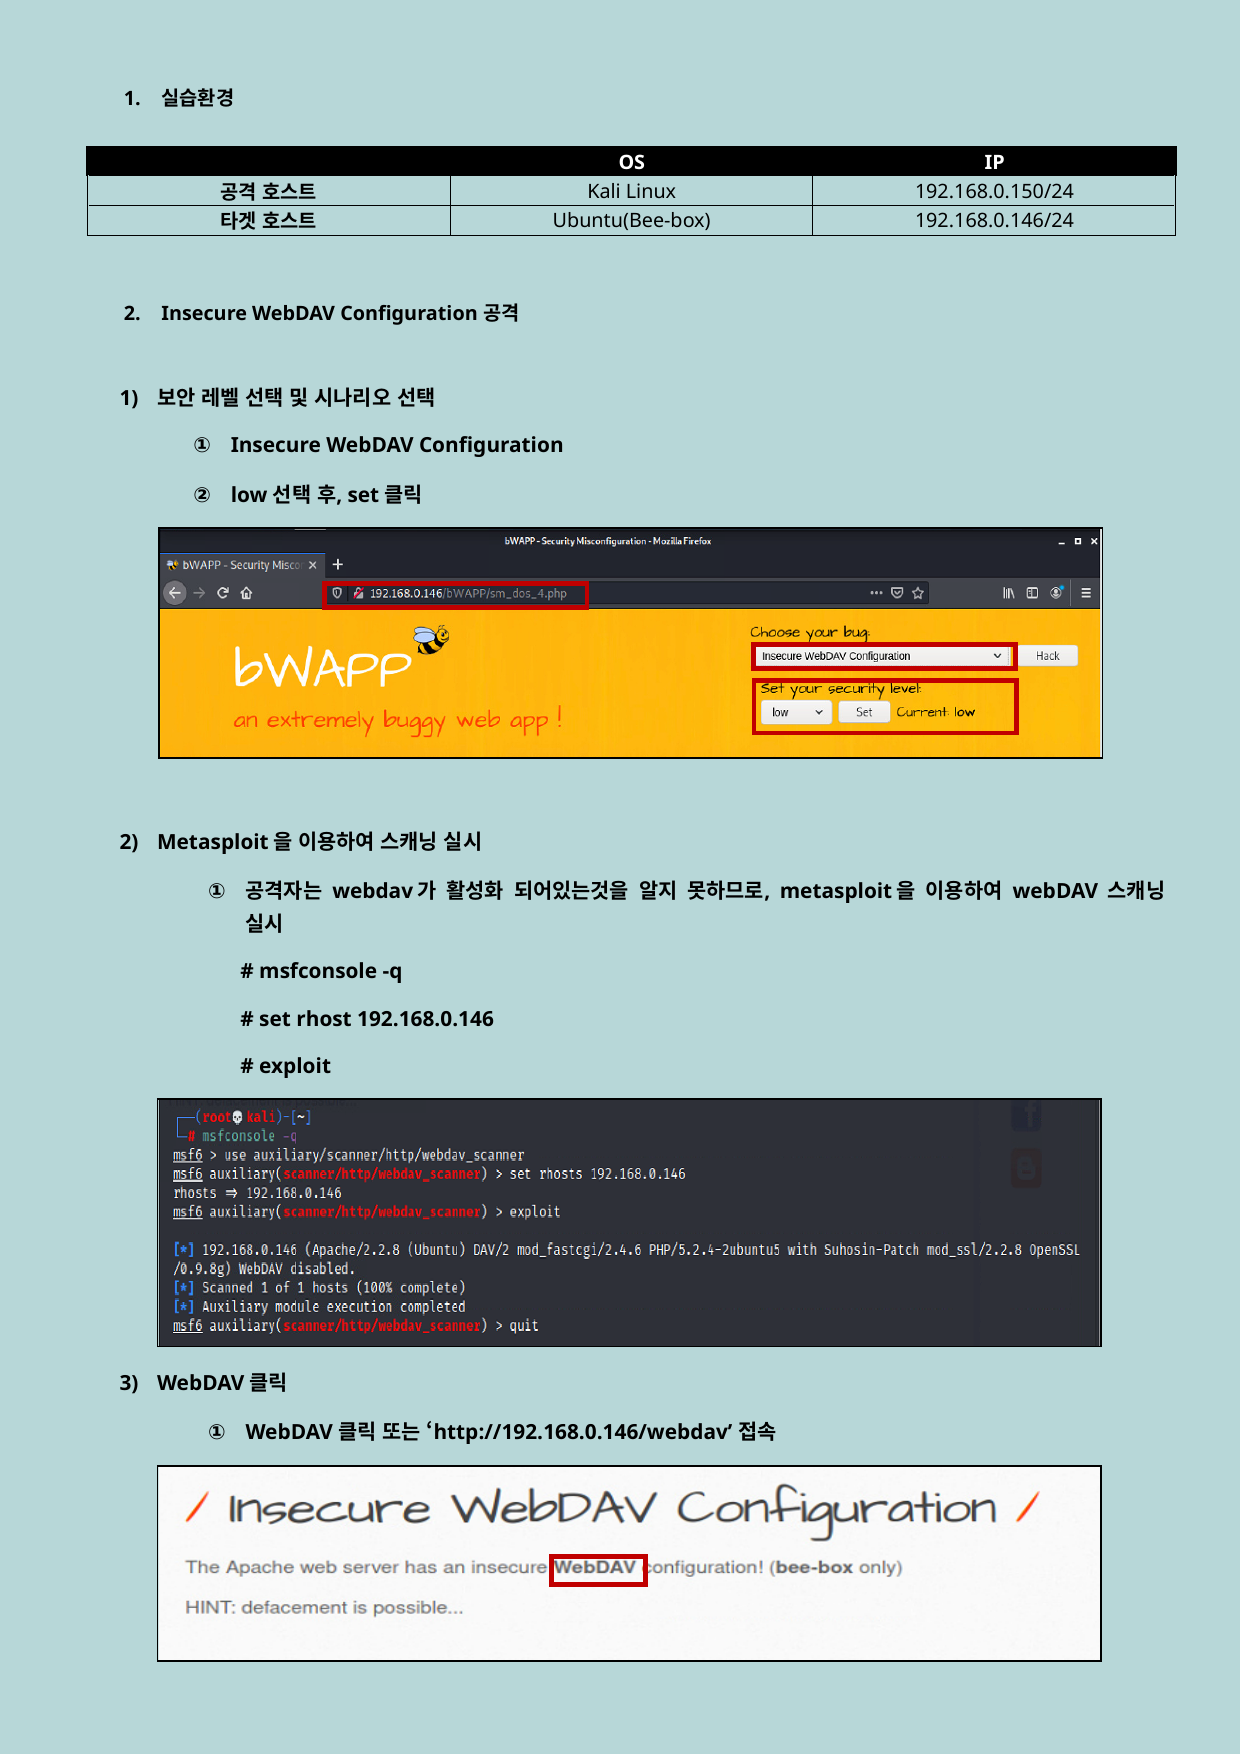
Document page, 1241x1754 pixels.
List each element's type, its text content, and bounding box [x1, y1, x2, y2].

list 보안 레벨 선택 및 시나리오 선택 [119, 381, 1165, 411]
list Metasploit을 이용하여 스캐닝 실시 [119, 825, 1165, 855]
list 공격자는 webdav가 활성화 되어있는것을 알지 못하므로, metasploit을 이용하여 webDAV 스캐닝 실시 [208, 874, 1165, 937]
list low 선택 후, set 클릭 [193, 478, 1165, 508]
table_cell [75, 119, 1188, 289]
picture [158, 1100, 1100, 1346]
list WebDAV 클릭 [119, 1366, 1165, 1396]
list WebDAV 클릭 또는 ‘http://192.168.0.146/webdav’ 접속 [208, 1416, 1165, 1446]
list # set rhost 192.168.0.146 [240, 1004, 1165, 1032]
list # msfconsole -q [240, 956, 1165, 985]
picture [160, 529, 1102, 757]
picture [158, 1467, 1100, 1660]
list Insecure WebDAV Configuration [193, 431, 1165, 459]
list # exploit [240, 1051, 1165, 1079]
table_cell 실습환경 [75, 75, 1188, 119]
table_cell Insecure WebDAV Configuration 공격 [75, 290, 1188, 334]
